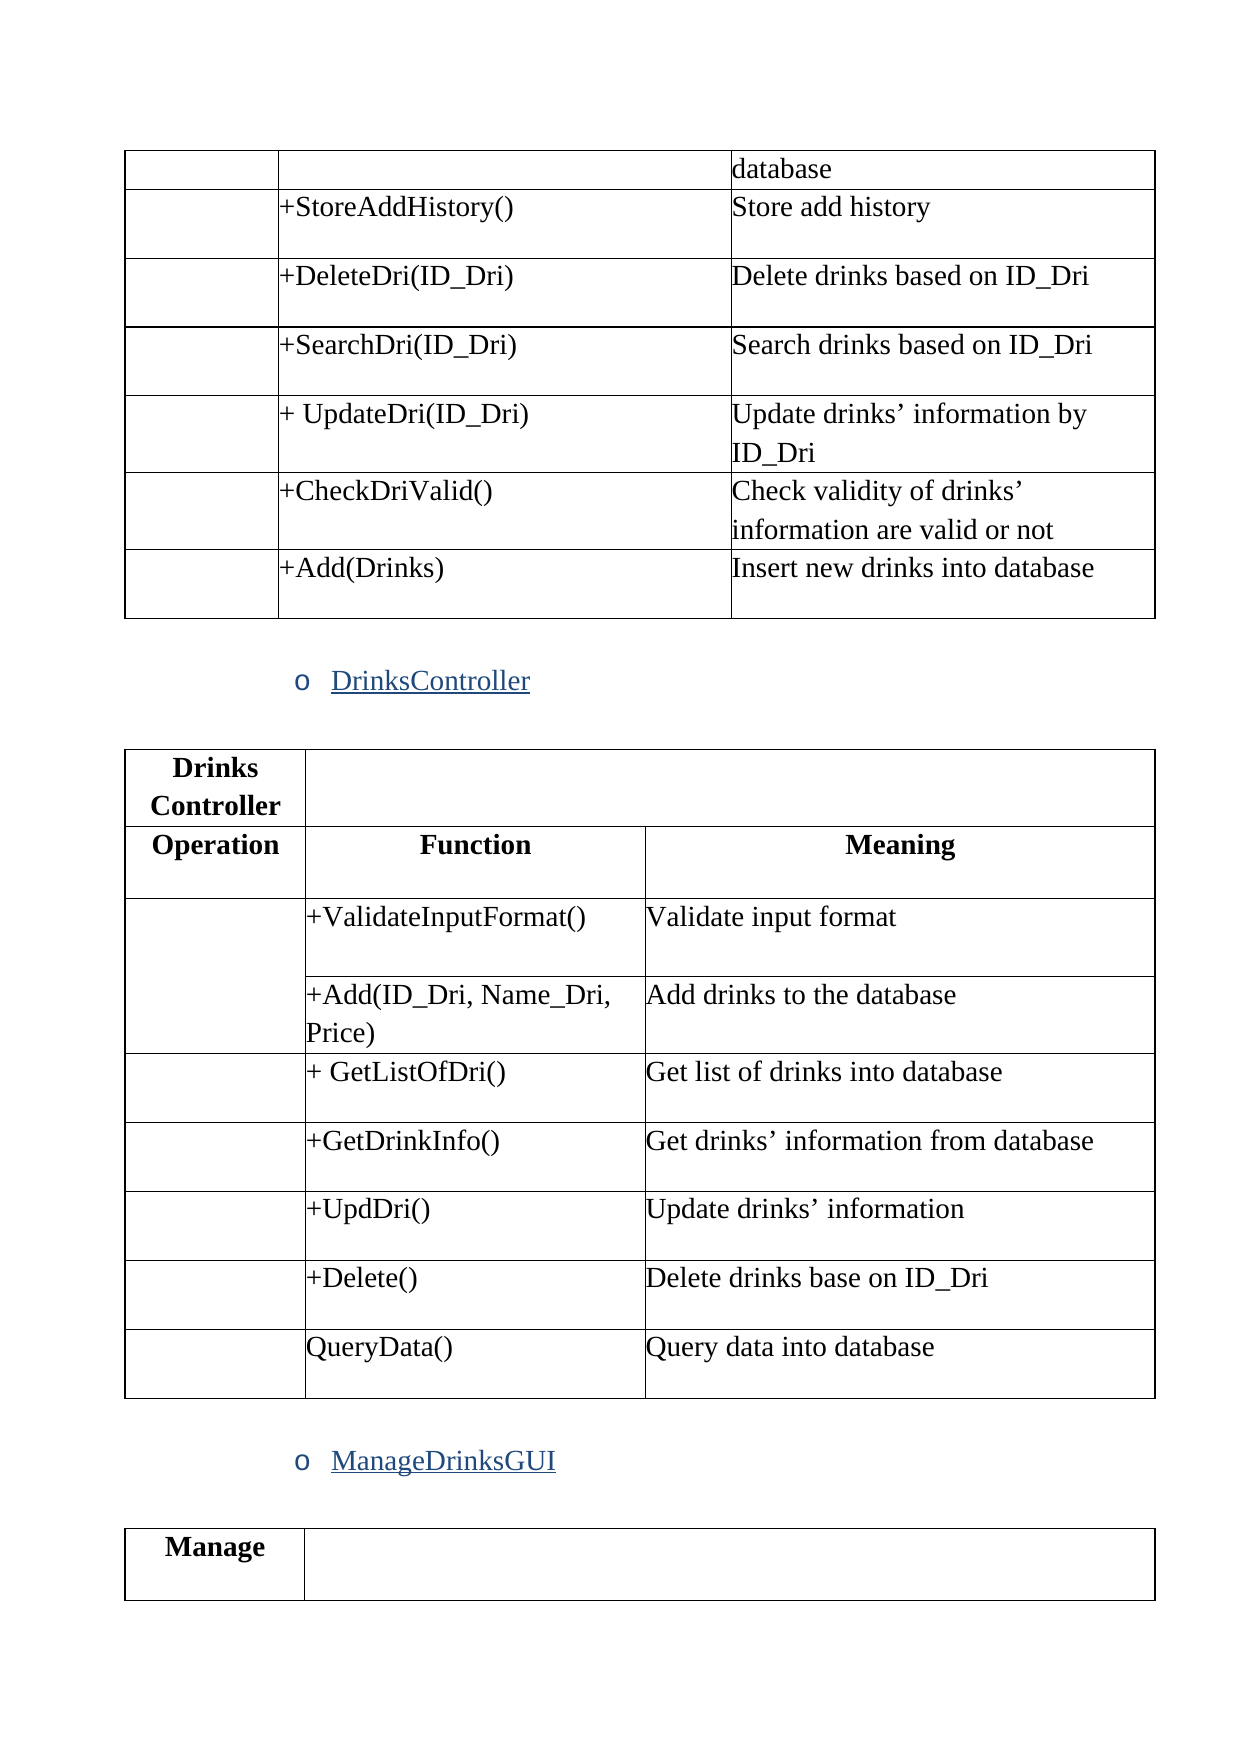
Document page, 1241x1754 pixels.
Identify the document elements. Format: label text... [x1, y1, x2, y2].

table_cell Store add history [732, 190, 1154, 257]
table_cell [126, 396, 278, 472]
table_cell [126, 1054, 305, 1122]
table_cell Get drinks’ information from database [646, 1123, 1154, 1191]
table_cell [126, 328, 278, 395]
table_cell +GetDrinkInfo() [306, 1123, 645, 1191]
table_cell +Add(Drinks) [279, 550, 731, 618]
table_cell +Delete() [306, 1261, 645, 1328]
table_cell Query data into database [646, 1330, 1154, 1397]
table_cell +StoreAddHistory() [279, 190, 731, 257]
table_cell Delete drinks based on ID_Dri [732, 259, 1154, 326]
table_cell Operation [126, 827, 305, 898]
table_cell +ValidateInputFormat() [306, 899, 645, 976]
table_cell Insert new drinks into database [732, 550, 1154, 618]
table_cell [126, 899, 305, 1053]
table_cell +DeleteDri(ID_Dri) [279, 259, 731, 326]
table_header [306, 750, 1154, 826]
table_cell [126, 259, 278, 326]
table_cell Update drinks’ information by ID_Dri [732, 396, 1154, 472]
table_cell +SearchDri(ID_Dri) [279, 328, 731, 395]
list ManageDrinksGUI [293, 1443, 1115, 1479]
table_cell [126, 473, 278, 549]
table_header [305, 1529, 1154, 1600]
table_cell +CheckDriValid() [279, 473, 731, 549]
table_header Manage Drinks GUI [126, 1529, 304, 1600]
table_cell Get list of drinks into database [646, 1054, 1154, 1122]
table_cell Delete drinks base on ID_Dri [646, 1261, 1154, 1328]
table_cell [126, 1192, 305, 1259]
table_cell Check validity of drinks’ information are valid or not [732, 473, 1154, 549]
table_cell [126, 1123, 305, 1191]
table_cell Add drinks to the database [646, 977, 1154, 1053]
table_cell +Add(ID_Dri, Name_Dri, Price) [306, 977, 645, 1053]
table_cell Validate input format [646, 899, 1154, 976]
table_cell Meaning [646, 827, 1154, 898]
table_cell [126, 1261, 305, 1328]
table_cell + UpdateDri(ID_Dri) [279, 396, 731, 472]
list DrinksController [293, 663, 1115, 699]
table_cell [126, 550, 278, 618]
table_cell +UpdDri() [306, 1192, 645, 1259]
table_cell + GetListOfDri() [306, 1054, 645, 1122]
table_cell [126, 1330, 305, 1397]
table_cell [126, 151, 278, 188]
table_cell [732, 151, 1154, 188]
table_cell [126, 190, 278, 257]
table_cell Update drinks’ information [646, 1192, 1154, 1259]
table_cell Function [306, 827, 645, 898]
table_cell QueryData() [306, 1330, 645, 1397]
table_header Drinks Controller [126, 750, 305, 826]
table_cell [279, 151, 731, 188]
table_cell Search drinks based on ID_Dri [732, 328, 1154, 395]
